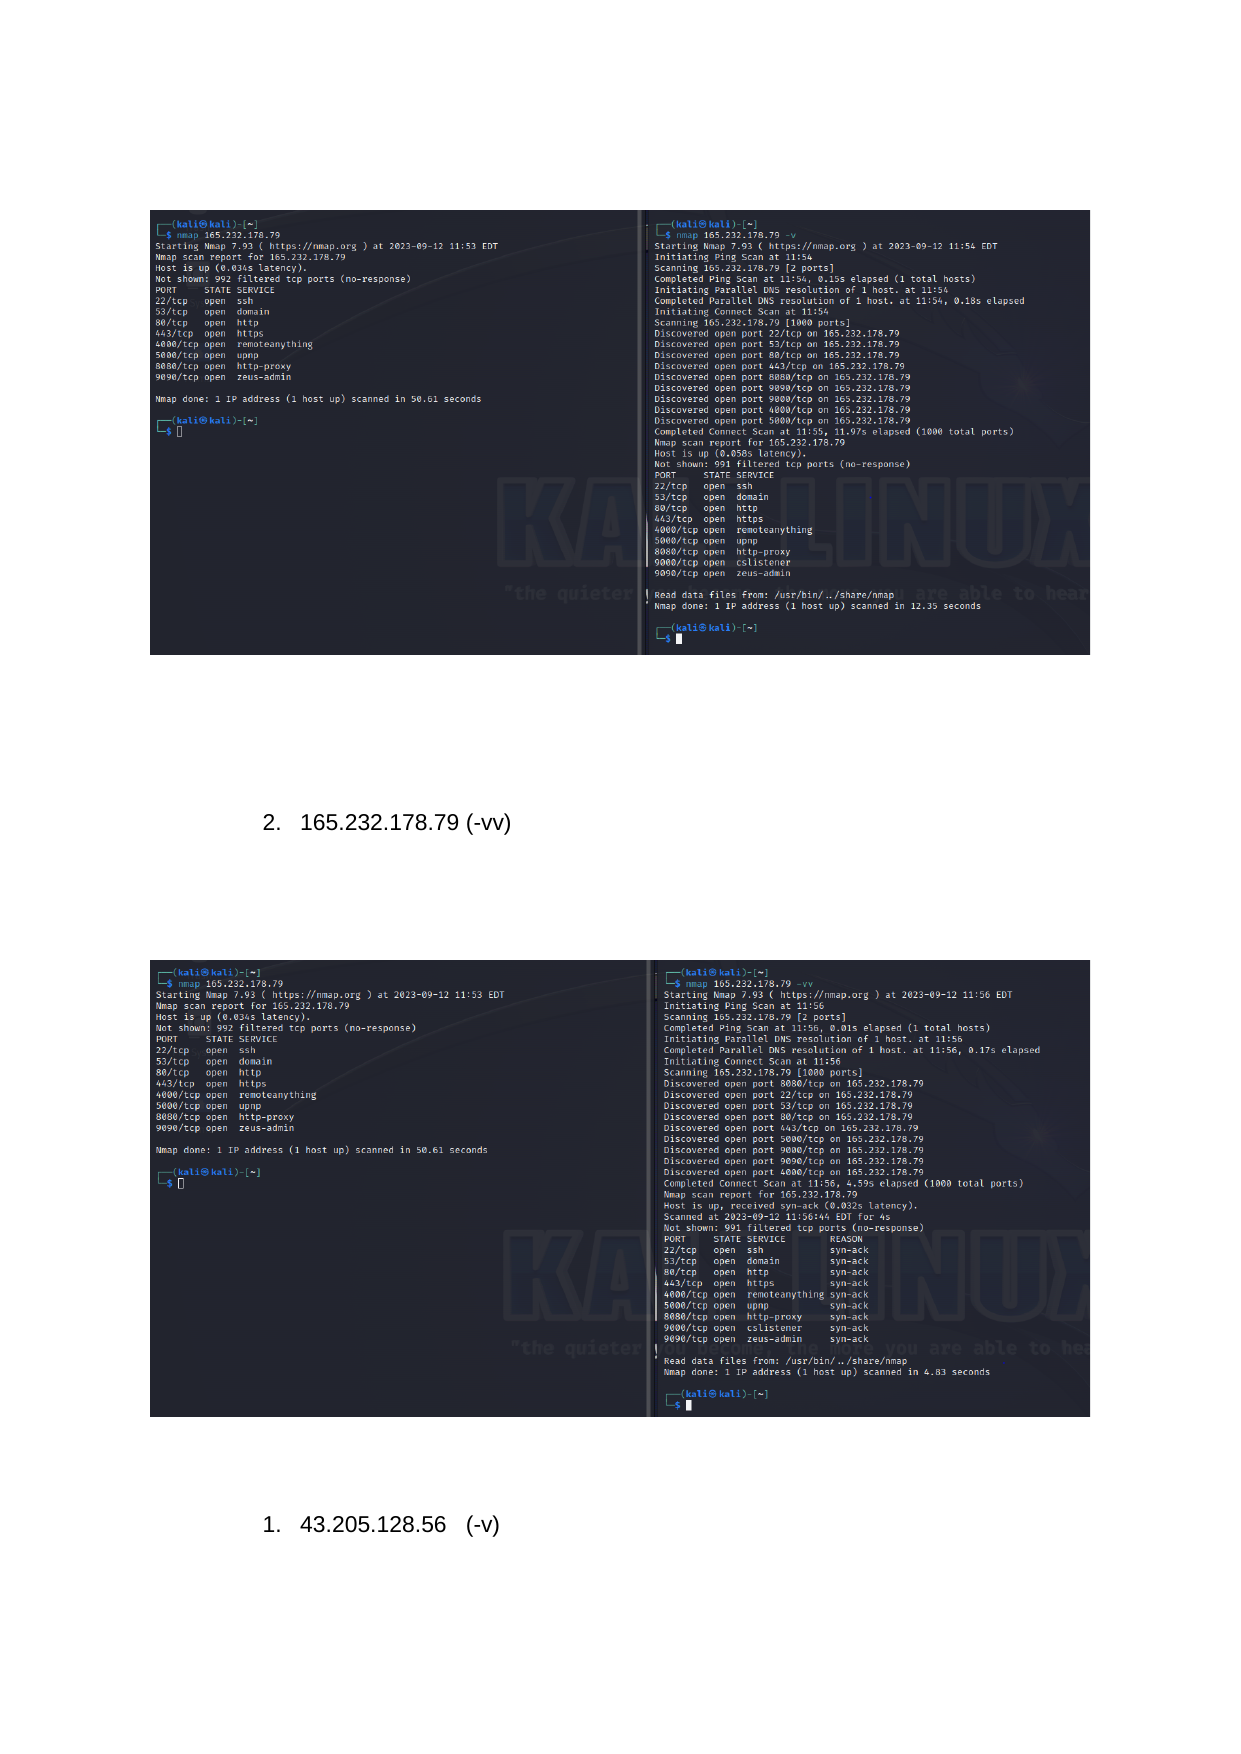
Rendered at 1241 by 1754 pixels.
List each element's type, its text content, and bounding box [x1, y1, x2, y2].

list 165.232.178.79 (-vv) [262, 809, 1090, 835]
list 43.205.128.56 (-v) [262, 1511, 1090, 1537]
picture [150, 960, 1091, 1417]
picture [150, 210, 1091, 655]
